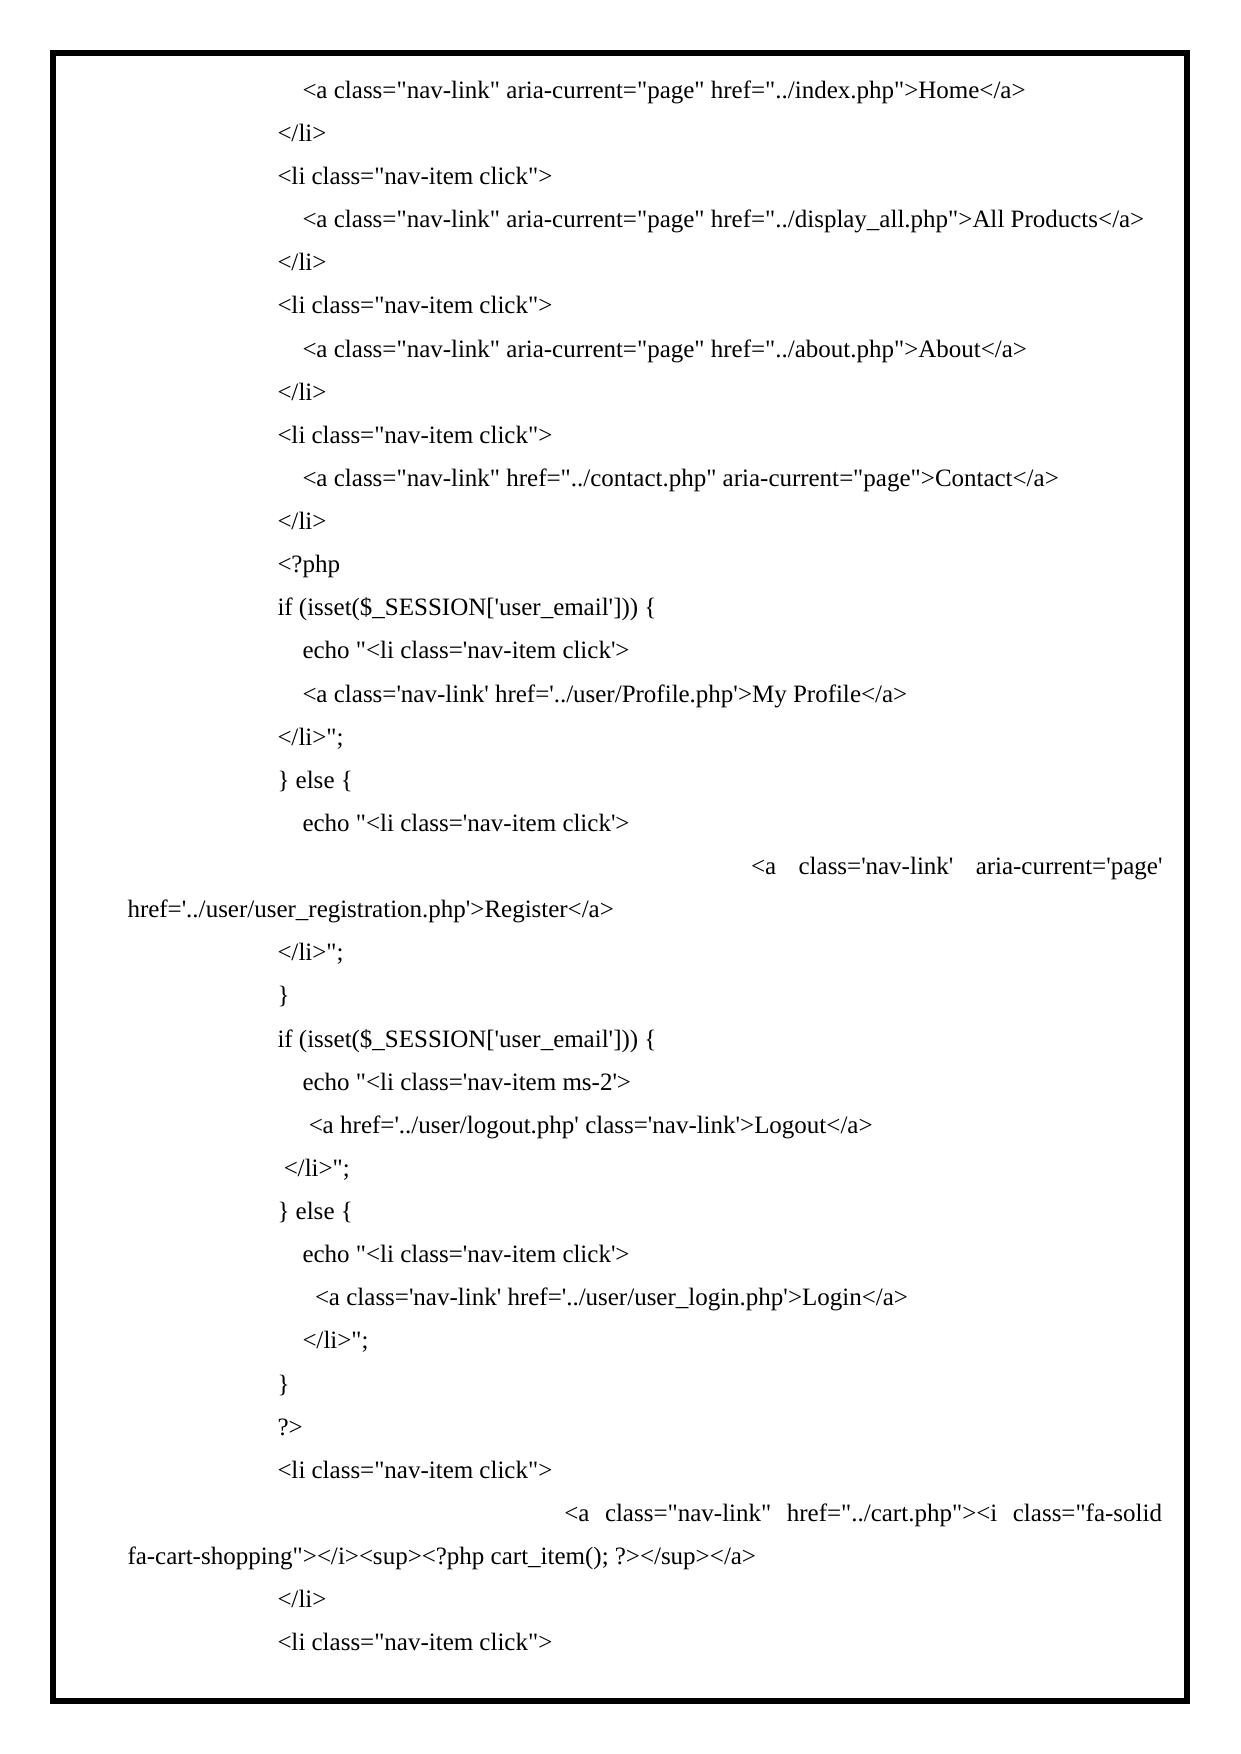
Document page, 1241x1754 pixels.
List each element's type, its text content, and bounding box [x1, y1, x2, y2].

list <li class="nav-item click"> [127, 1455, 1165, 1484]
list } [127, 981, 1165, 1009]
list <a class="nav-link" aria-current="page" href="../about.php">About</a> [127, 334, 1165, 362]
list } [127, 1369, 1165, 1397]
list </li>"; [127, 722, 1165, 751]
list } else { [127, 765, 1165, 794]
list ?> [127, 1412, 1165, 1441]
list </li>"; [127, 937, 1165, 966]
list <a class="nav-link" aria-current="page" href="../display_all.php">All Products</a> [127, 204, 1165, 233]
list <li class="nav-item click"> [127, 291, 1165, 319]
list </li>"; [127, 1153, 1165, 1182]
list echo "<li class='nav-item click'> [127, 808, 1165, 837]
list <a class='nav-link' aria-current='page' href='../user/user_registration.php'>Register</a> [127, 851, 1165, 923]
list </li> [127, 247, 1165, 276]
list <a class="nav-link" href="../cart.php"><i class="fa-solid fa-cart-shopping"></i><sup><?php cart_item(); ?></sup></a> [127, 1498, 1165, 1570]
list <a class='nav-link' href='../user/user_login.php'>Login</a> [127, 1282, 1165, 1311]
list </li>"; [127, 1326, 1165, 1354]
list <a class="nav-link" href="../contact.php" aria-current="page">Contact</a> [127, 463, 1165, 492]
list </li> [127, 377, 1165, 406]
list } else { [127, 1196, 1165, 1225]
list if (isset($_SESSION['user_email'])) { [127, 1024, 1165, 1052]
list <li class="nav-item click"> [127, 420, 1165, 449]
list echo "<li class='nav-item click'> [127, 636, 1165, 664]
list echo "<li class='nav-item ms-2'> [127, 1067, 1165, 1096]
list </li> [127, 1584, 1165, 1613]
list <?php [127, 549, 1165, 578]
list <a class="nav-link" aria-current="page" href="../index.php">Home</a> [127, 75, 1165, 104]
list </li> [127, 118, 1165, 147]
list echo "<li class='nav-item click'> [127, 1239, 1165, 1268]
list if (isset($_SESSION['user_email'])) { [127, 592, 1165, 621]
list </li> [127, 506, 1165, 535]
list <a class='nav-link' href='../user/Profile.php'>My Profile</a> [127, 679, 1165, 707]
list <a href='../user/logout.php' class='nav-link'>Logout</a> [127, 1110, 1165, 1139]
list <li class="nav-item click"> [127, 161, 1165, 190]
list <li class="nav-item click"> [127, 1627, 1165, 1656]
